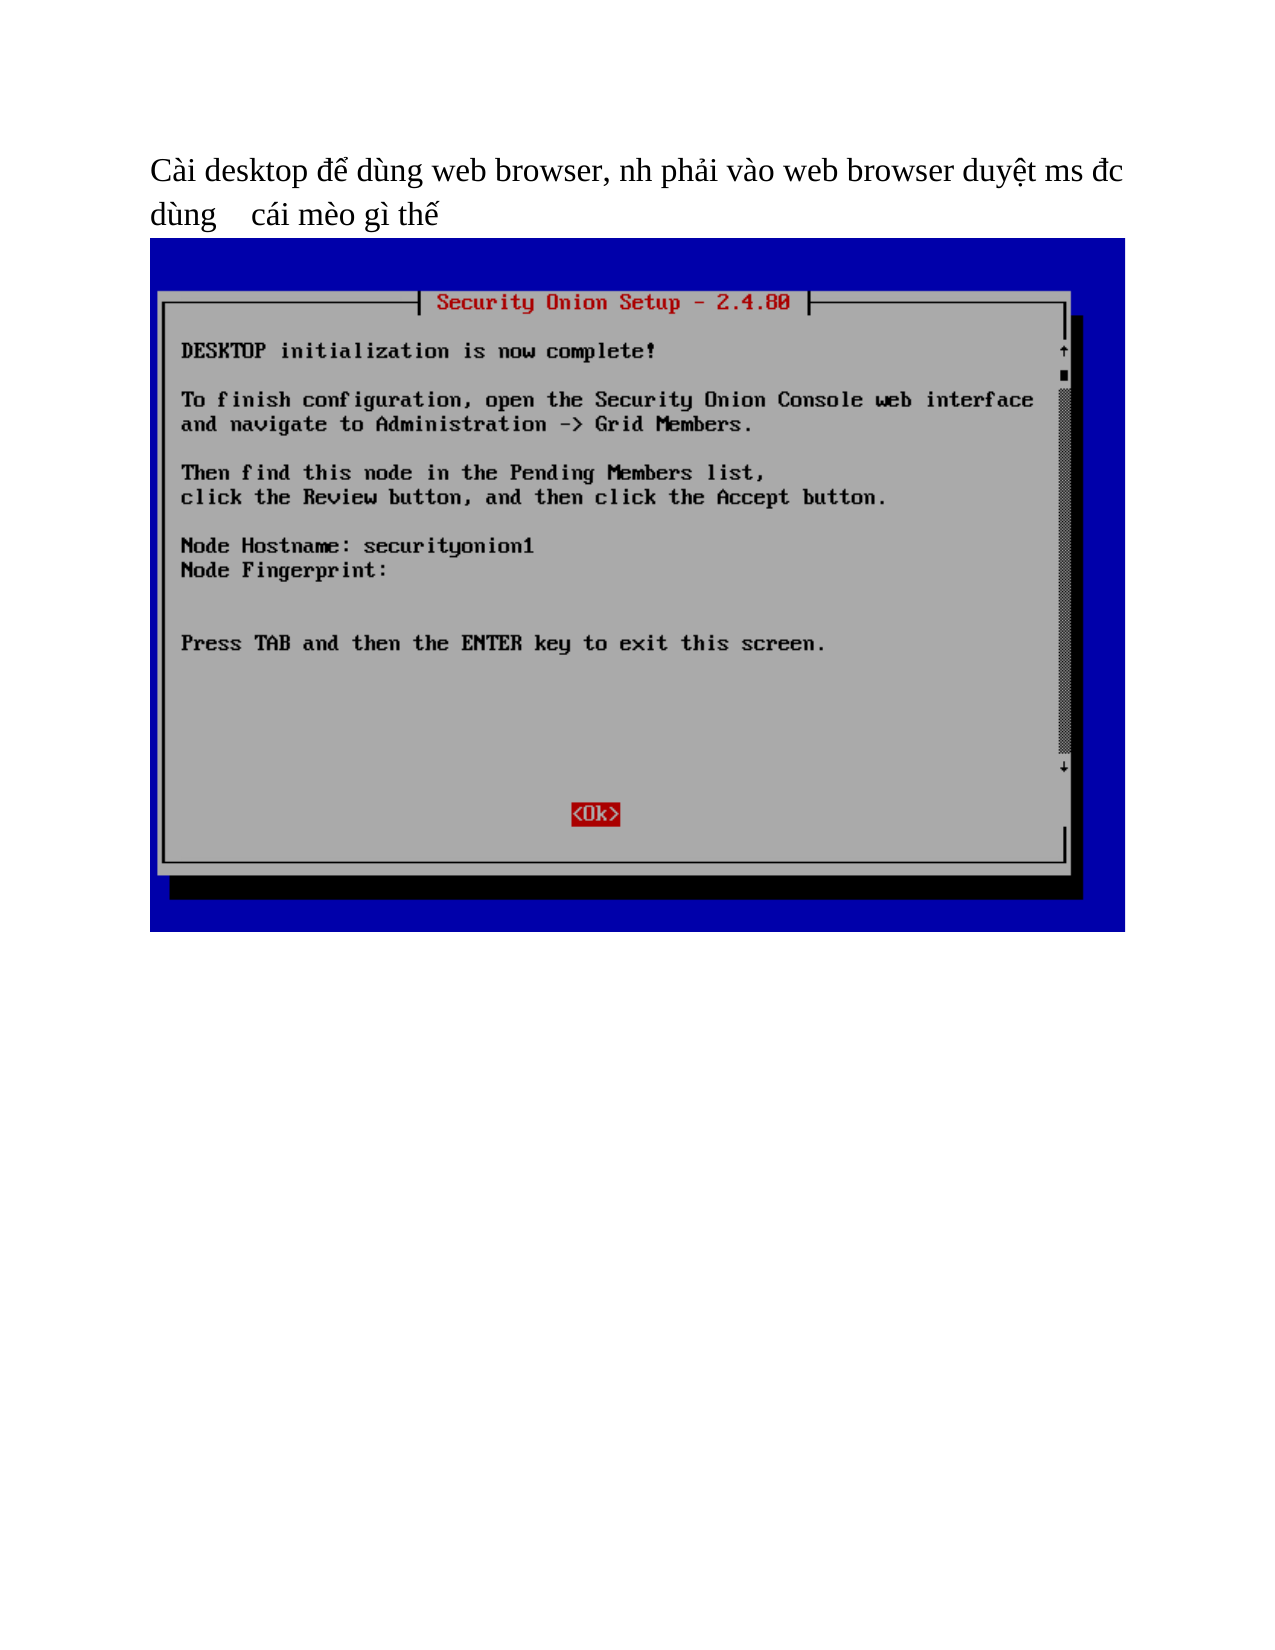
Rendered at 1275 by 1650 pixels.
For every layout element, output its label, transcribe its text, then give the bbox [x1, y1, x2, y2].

picture [150, 238, 1125, 932]
text Cài desktop để dùng web browser, nh phải vào web browser duyệt ms đc dùng 🙂cái mèo gì thế [150, 150, 1125, 232]
